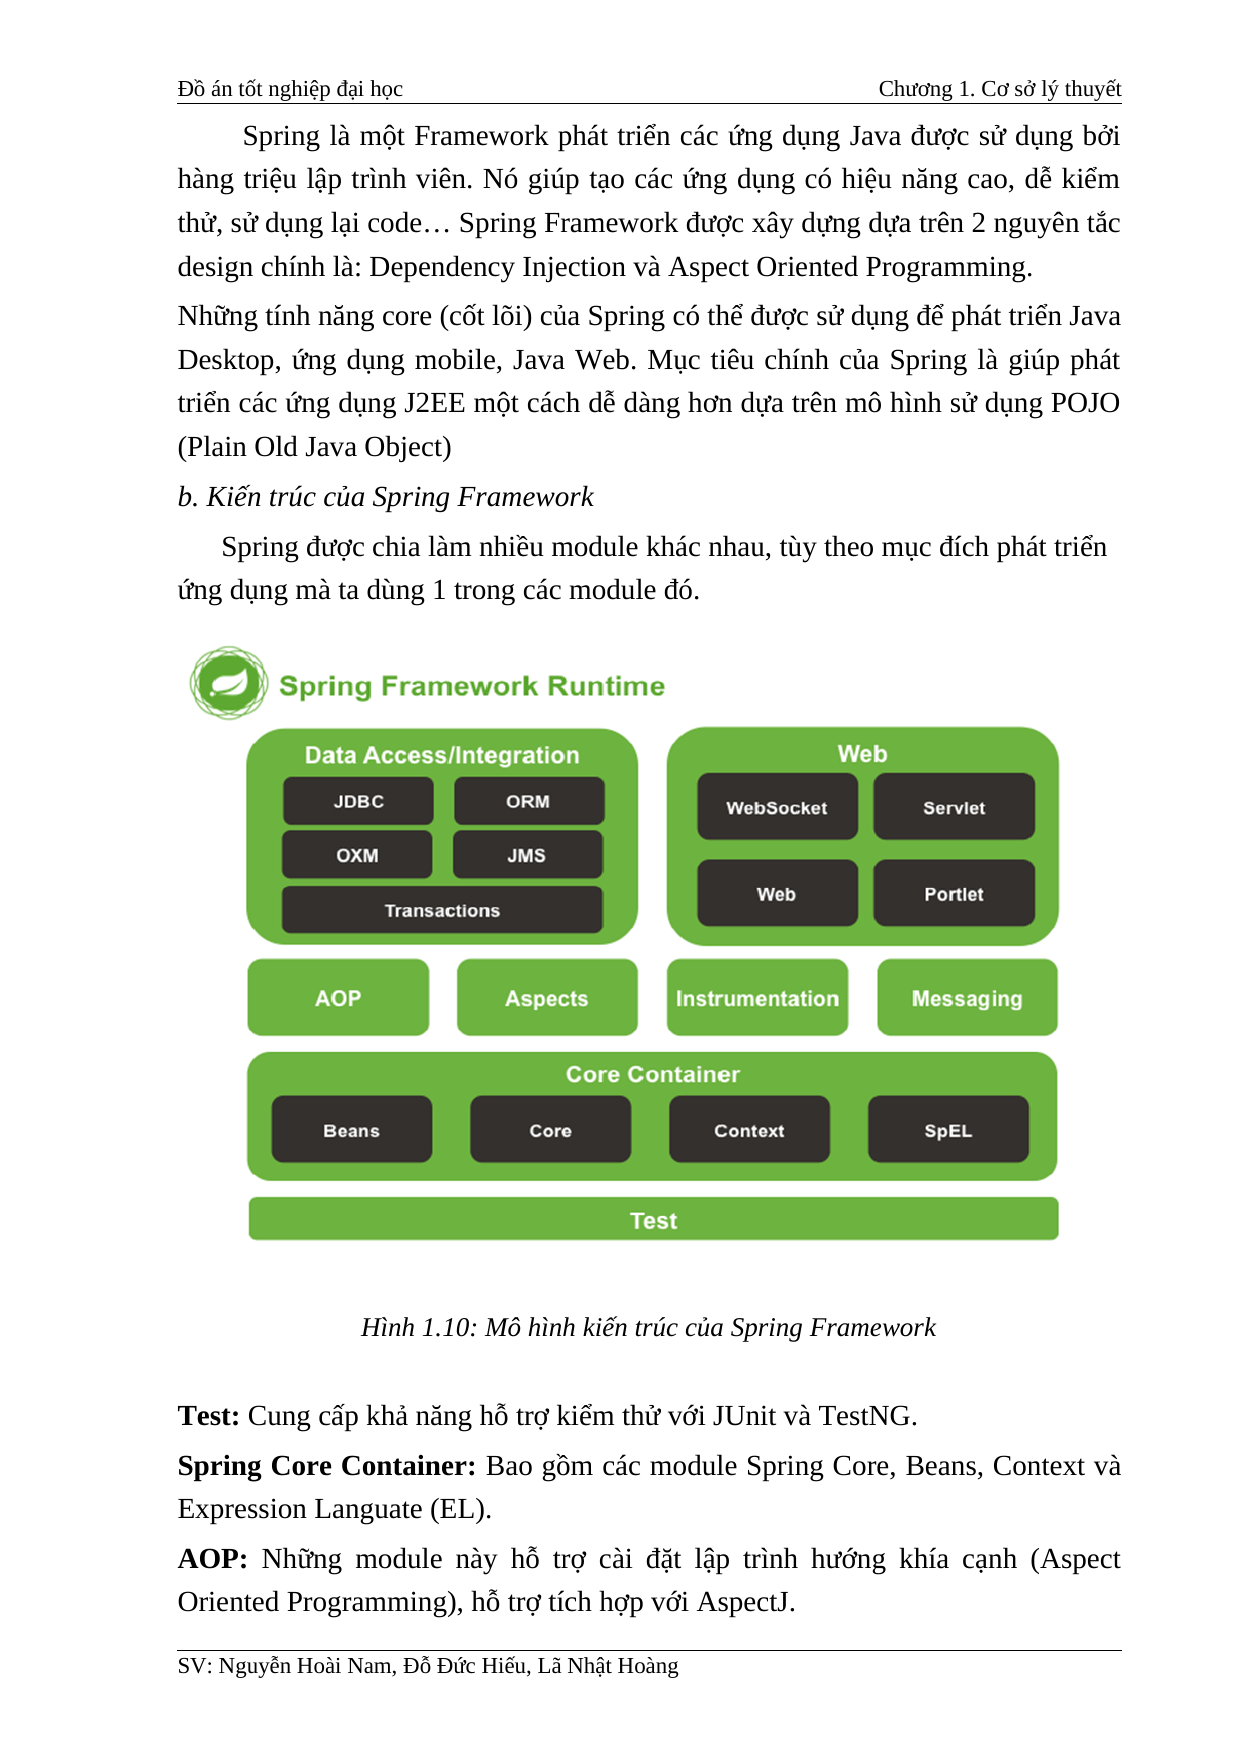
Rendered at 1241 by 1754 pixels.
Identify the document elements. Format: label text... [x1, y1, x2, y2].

text Spring được chia làm nhiều module khác nhau, tùy theo mục đích phát triển ứng dụng mà ta dùng 1 trong các module đó. [177, 529, 1122, 606]
text b. Kiến trúc của Spring Framework [177, 479, 1122, 512]
text Test: Cung cấp khả năng hỗ trợ kiểm thử với JUnit và TestNG. [177, 1398, 1122, 1431]
text Spring là một Framework phát triển các ứng dụng Java được sử dụng bởi hàng triệu lập trình viên. Nó giúp tạo các ứng dụng có hiệu năng cao, dễ kiểm thử, sử dụng lại code… Spring Framework được xây dựng dựa trên 2 nguyên tắc design chính là: Dependency Injection và Aspect Oriented Programming. [177, 118, 1122, 282]
text Những tính năng core (cốt lõi) của Spring có thể được sử dụng để phát triển Java Desktop, ứng dụng mobile, Java Web. Mục tiêu chính của Spring là giúp phát triển các ứng dụng J2EE một cách dễ dàng hơn dựa trên mô hình sử dụng POJO (Plain Old Java Object) [177, 298, 1122, 463]
picture [177, 622, 1147, 1297]
text AOP: Những module này hỗ trợ cài đặt lập trình hướng khía cạnh (Aspect Oriented Programming), hỗ trợ tích hợp với AspectJ. [177, 1541, 1122, 1618]
text Spring Core Container: Bao gồm các module Spring Core, Beans, Context và Expression Languate (EL). [177, 1448, 1122, 1525]
